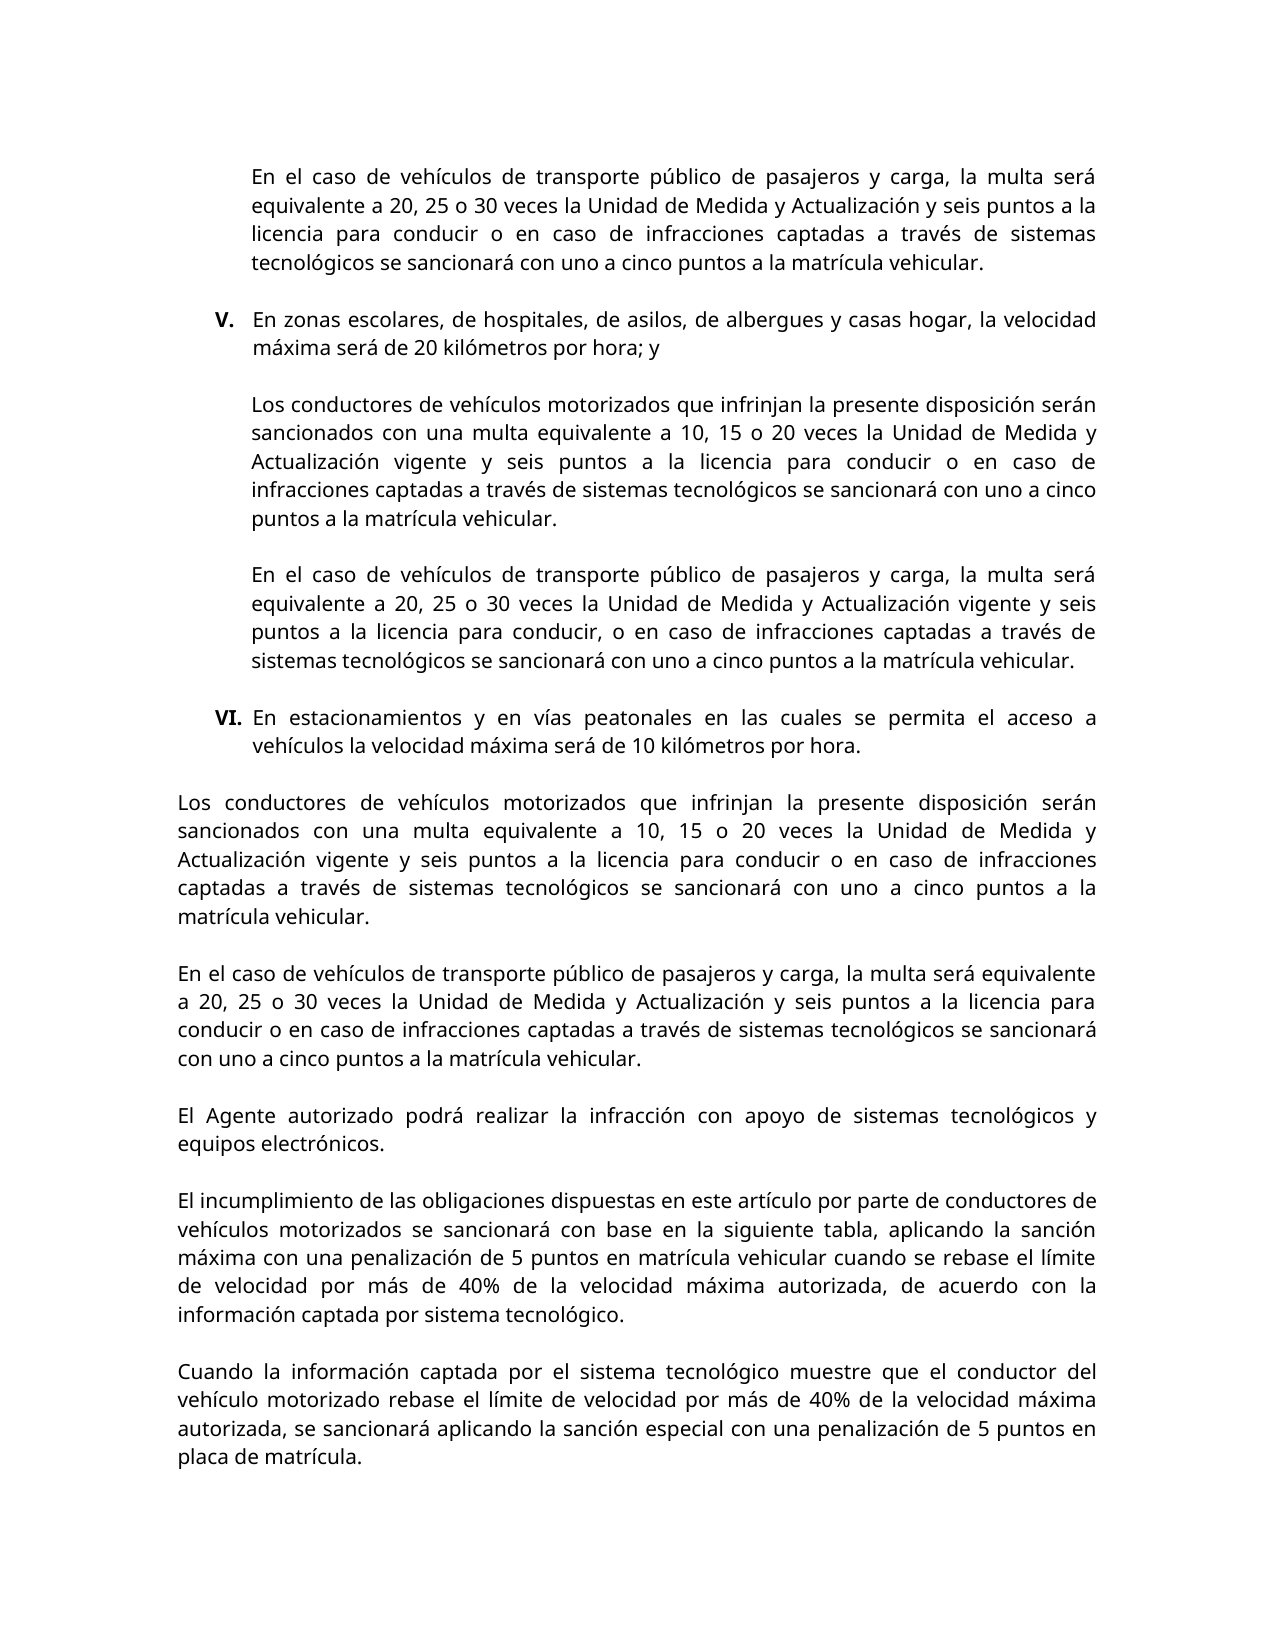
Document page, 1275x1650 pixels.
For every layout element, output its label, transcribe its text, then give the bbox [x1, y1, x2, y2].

text Cuando la información captada por el sistema tecnológico muestre que el conductor del vehículo motorizado rebase el límite de velocidad por más de 40% de la velocidad máxima autorizada, se sancionará aplicando la sanción especial con una penalización de 5 puntos en placa de matrícula. [177, 1357, 1098, 1471]
text En el caso de vehículos de transporte público de pasajeros y carga, la multa será equivalente a 20, 25 o 30 veces la Unidad de Medida y Actualización y seis puntos a la licencia para conducir o en caso de infracciones captadas a través de sistemas tecnológicos se sancionará con uno a cinco puntos a la matrícula vehicular. [177, 959, 1098, 1072]
list En zonas escolares, de hospitales, de asilos, de albergues y casas hogar, la velocidad máxima será de 20 kilómetros por hora; y [215, 305, 1098, 362]
text El Agente autorizado podrá realizar la infracción con apoyo de sistemas tecnológicos y equipos electrónicos. [177, 1101, 1098, 1158]
text En el caso de vehículos de transporte público de pasajeros y carga, la multa será equivalente a 20, 25 o 30 veces la Unidad de Medida y Actualización y seis puntos a la licencia para conducir o en caso de infracciones captadas a través de sistemas tecnológicos se sancionará con uno a cinco puntos a la matrícula vehicular. [251, 162, 1098, 276]
text En el caso de vehículos de transporte público de pasajeros y carga, la multa será equivalente a 20, 25 o 30 veces la Unidad de Medida y Actualización vigente y seis puntos a la licencia para conducir, o en caso de infracciones captadas a través de sistemas tecnológicos se sancionará con uno a cinco puntos a la matrícula vehicular. [251, 561, 1098, 674]
list En estacionamientos y en vías peatonales en las cuales se permita el acceso a vehículos la velocidad máxima será de 10 kilómetros por hora. [215, 703, 1098, 760]
text El incumplimiento de las obligaciones dispuestas en este artículo por parte de conductores de vehículos motorizados se sancionará con base en la siguiente tabla, aplicando la sanción máxima con una penalización de 5 puntos en matrícula vehicular cuando se rebase el límite de velocidad por más de 40% de la velocidad máxima autorizada, de acuerdo con la información captada por sistema tecnológico. [177, 1186, 1098, 1328]
